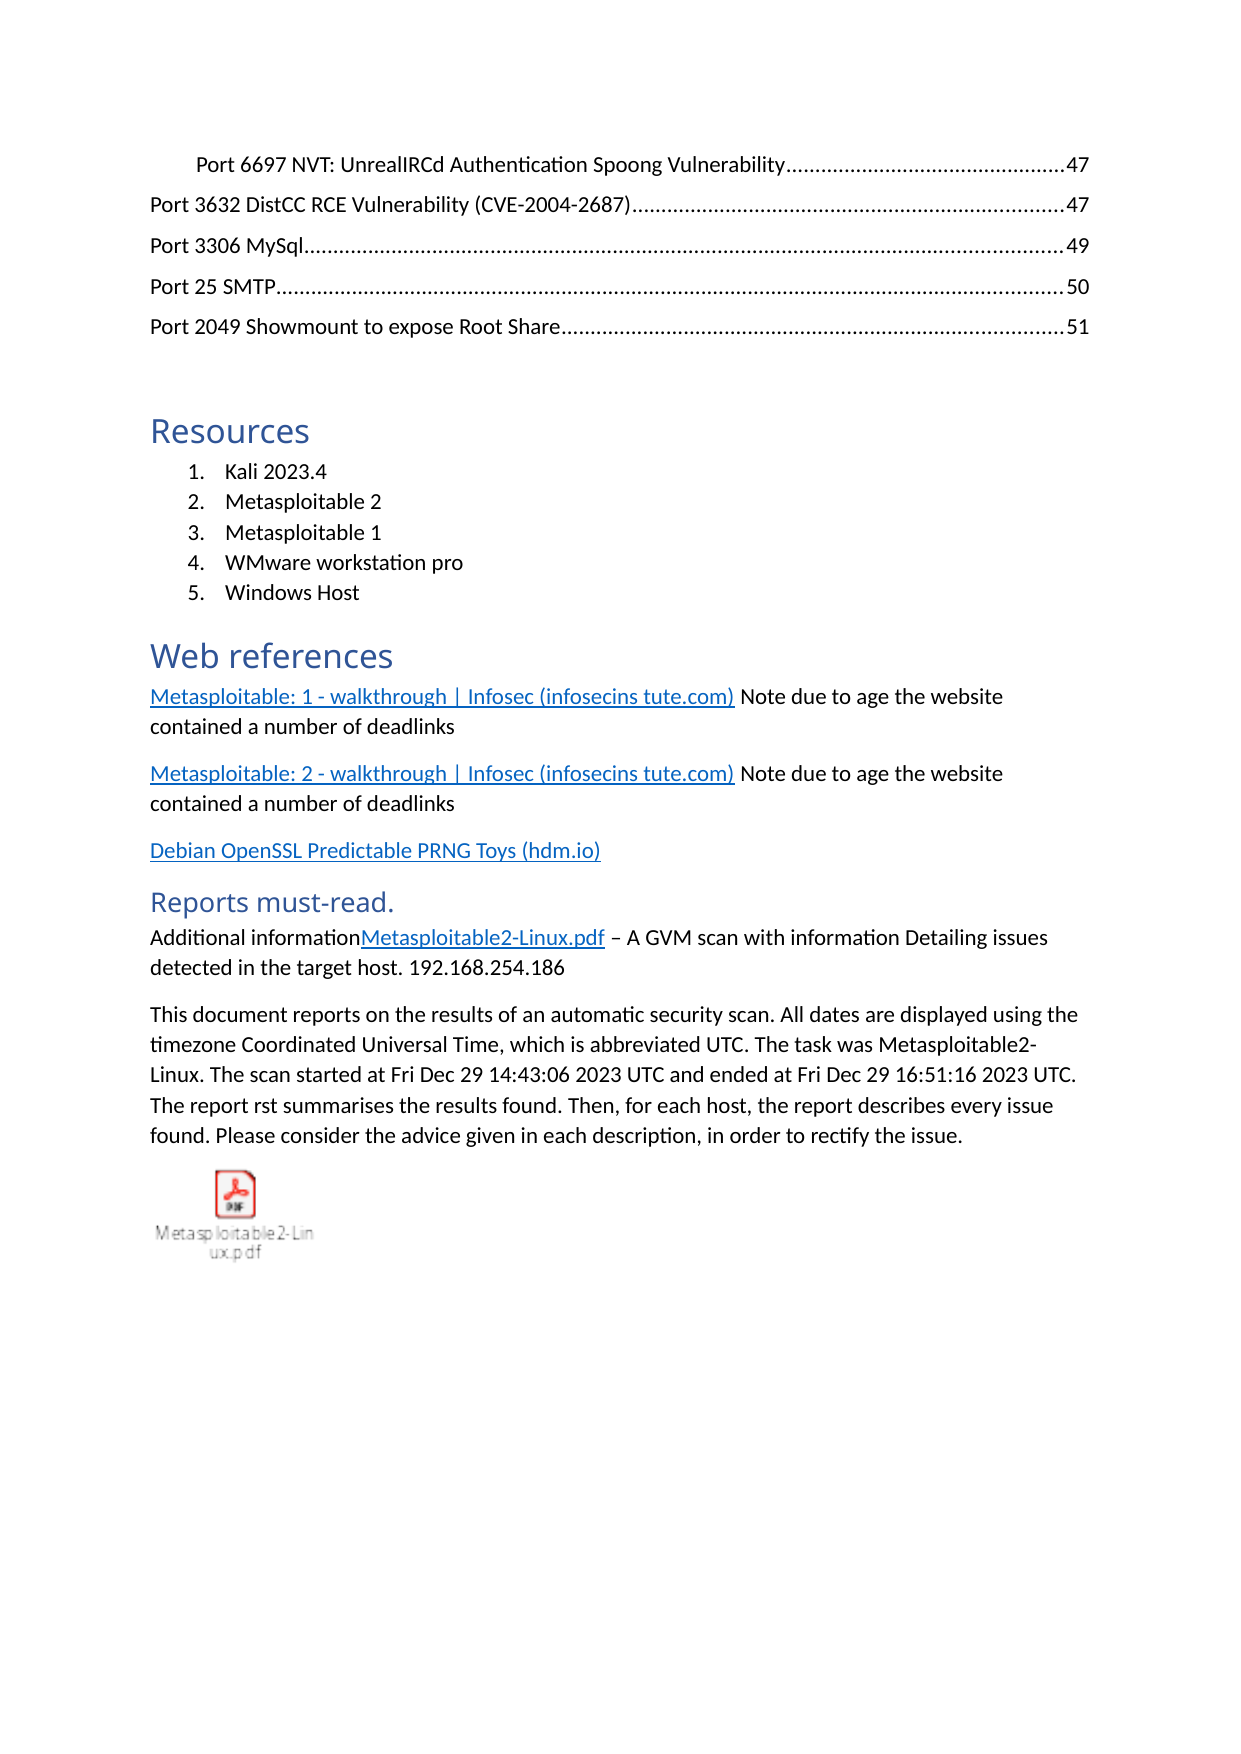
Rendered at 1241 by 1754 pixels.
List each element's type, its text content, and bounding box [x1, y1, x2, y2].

subtitle Web references [150, 633, 1090, 679]
text Metasploitable: 1 - walkthrough | Infosec (infosecins tute.com) Note due to age the website contained a number of deadlinks [150, 682, 1090, 741]
text Debian OpenSSL Predictable PRNG Toys (hdm.io) [150, 836, 1090, 864]
text Port 2049 Showmount to expose Root Share 51 [150, 312, 1090, 341]
text This document reports on the results of an automatic security scan. All dates are displayed using the timezone Coordinated Universal Time, which is abbreviated UTC. The task was Metasploitable2-Linux. The scan started at Fri Dec 29 14:43:06 2023 UTC and ended at Fri Dec 29 16:51:16 2023 UTC. The report rst summarises the results found. Then, for each host, the report describes every issue found. Please consider the advice given in each description, in order to rectify the issue. [150, 1000, 1090, 1149]
subtitle Reports must-read. [150, 883, 1090, 920]
list WMware workstation pro [187, 548, 1090, 576]
text Metasploitable: 2 - walkthrough | Infosec (infosecins tute.com) Note due to age the website contained a number of deadlinks [150, 759, 1090, 818]
list Metasploitable 2 [187, 487, 1090, 516]
list Windows Host [187, 578, 1090, 606]
text Port 6697 NVT: UnrealIRCd Authentication Spoong Vulnerability 47 [196, 150, 1090, 178]
subtitle Resources [150, 408, 1090, 454]
text Port 3632 DistCC RCE Vulnerability (CVE-2004-2687) 47 [150, 191, 1090, 219]
list Kali 2023.4 [187, 457, 1090, 485]
text Port 3306 MySql 49 [150, 231, 1090, 259]
list Metasploitable 1 [187, 518, 1090, 546]
text Port 25 SMTP 50 [150, 272, 1090, 300]
text Additional informationMetasploitable2-Linux.pdf – A GVM scan with information Detailing issues detected in the target host. 192.168.254.186 [150, 923, 1090, 981]
